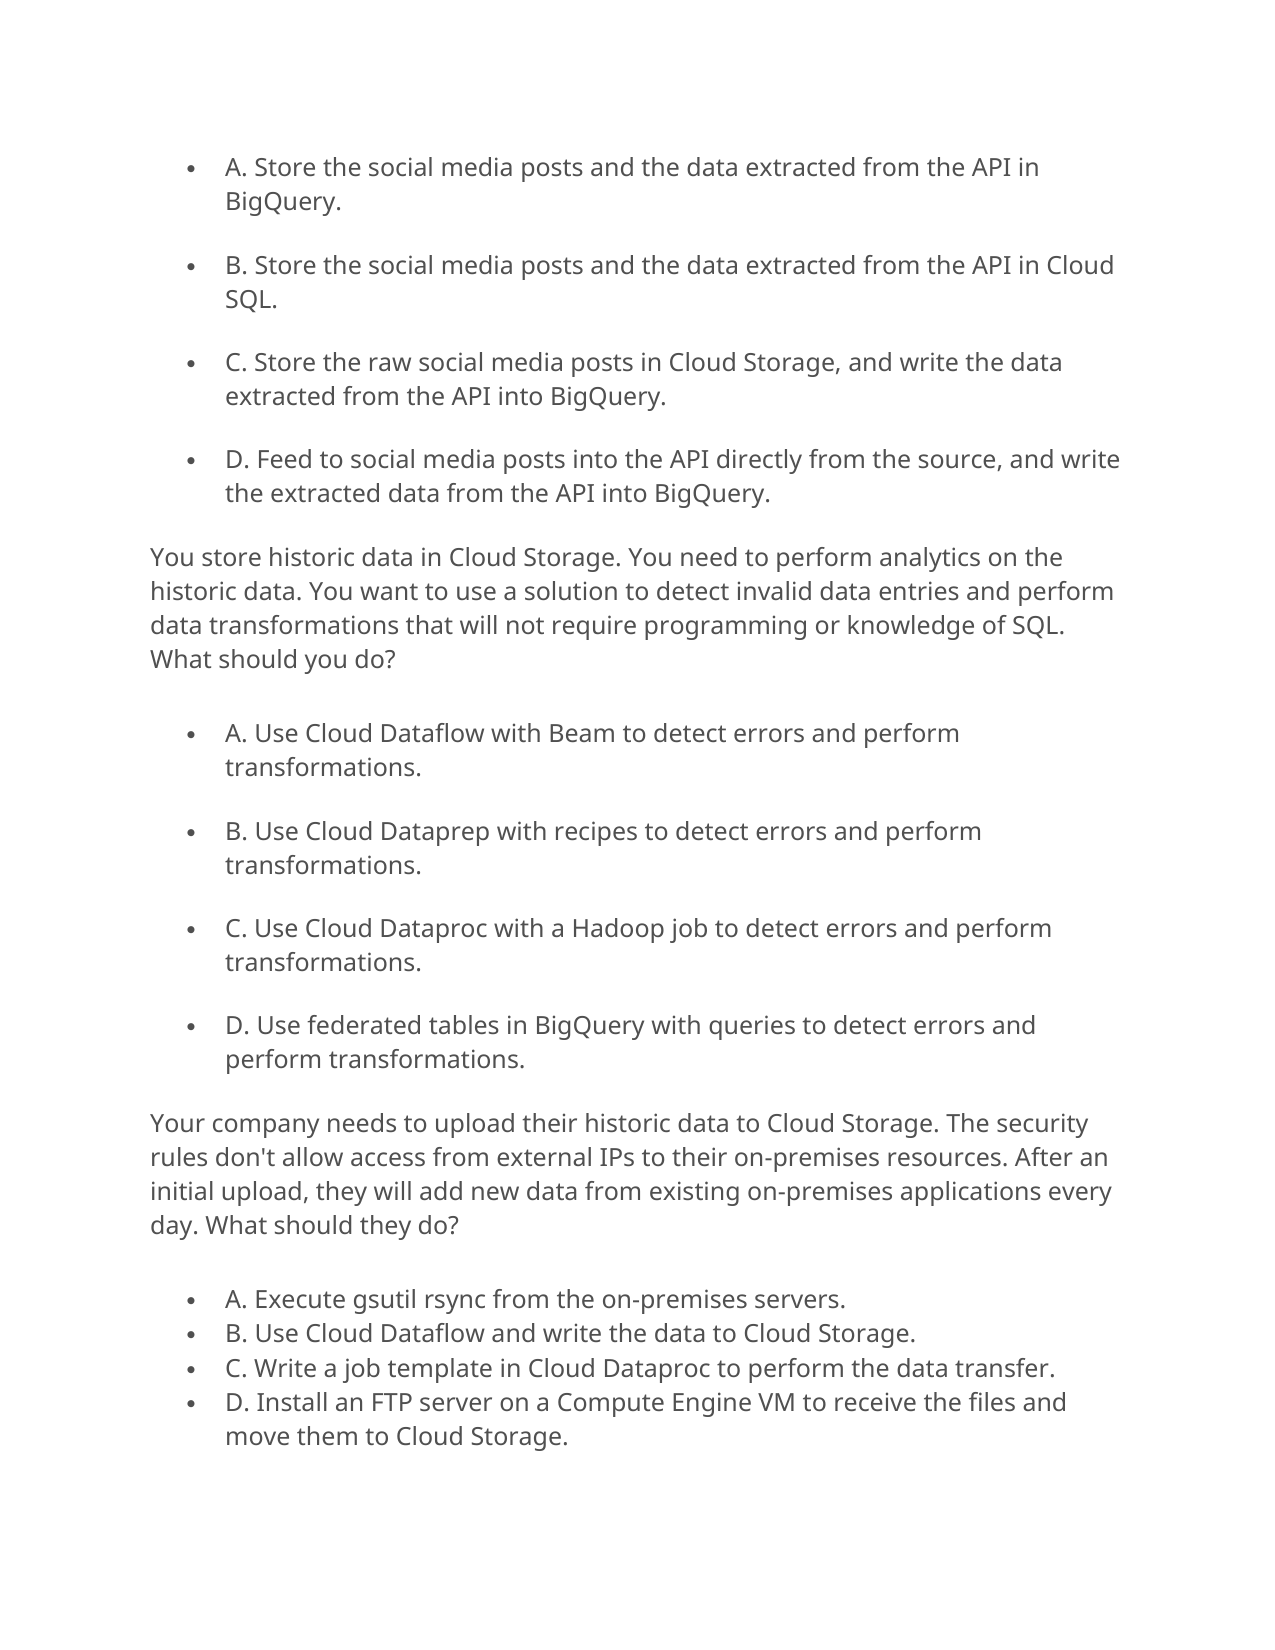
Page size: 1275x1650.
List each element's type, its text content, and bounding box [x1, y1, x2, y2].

text Your company needs to upload their historic data to Cloud Storage. The security rules don't allow access from external IPs to their on-premises resources. After an initial upload, they will add new data from existing on-premises applications every day. What should they do? [150, 1105, 1125, 1241]
list D. Install an FTP server on a Compute Engine VM to receive the files and move them to Cloud Storage. [187, 1384, 1125, 1452]
list A. Use Cloud Dataflow with Beam to detect errors and perform transformations. [187, 716, 1125, 784]
list A. Execute gsutil rsync from the on-premises servers. [187, 1282, 1125, 1316]
list A. Store the social media posts and the data extracted from the API in BigQuery. [187, 150, 1125, 218]
list B. Store the social media posts and the data extracted from the API in Cloud SQL. [187, 247, 1125, 315]
list C. Store the raw social media posts in Cloud Storage, and write the data extracted from the API into BigQuery. [187, 344, 1125, 413]
list C. Use Cloud Dataproc with a Hadoop job to detect errors and perform transformations. [187, 911, 1125, 979]
list D. Use federated tables in BigQuery with queries to detect errors and perform transformations. [187, 1008, 1125, 1076]
list C. Write a job template in Cloud Dataproc to perform the data transfer. [187, 1350, 1125, 1384]
list D. Feed to social media posts into the API directly from the source, and write the extracted data from the API into BigQuery. [187, 442, 1125, 510]
list B. Use Cloud Dataflow and write the data to Cloud Storage. [187, 1316, 1125, 1350]
text You store historic data in Cloud Storage. You need to perform analytics on the historic data. You want to use a solution to detect invalid data entries and perform data transformations that will not require programming or knowledge of SQL. What should you do? [150, 539, 1125, 675]
list B. Use Cloud Dataprep with recipes to detect errors and perform transformations. [187, 813, 1125, 881]
